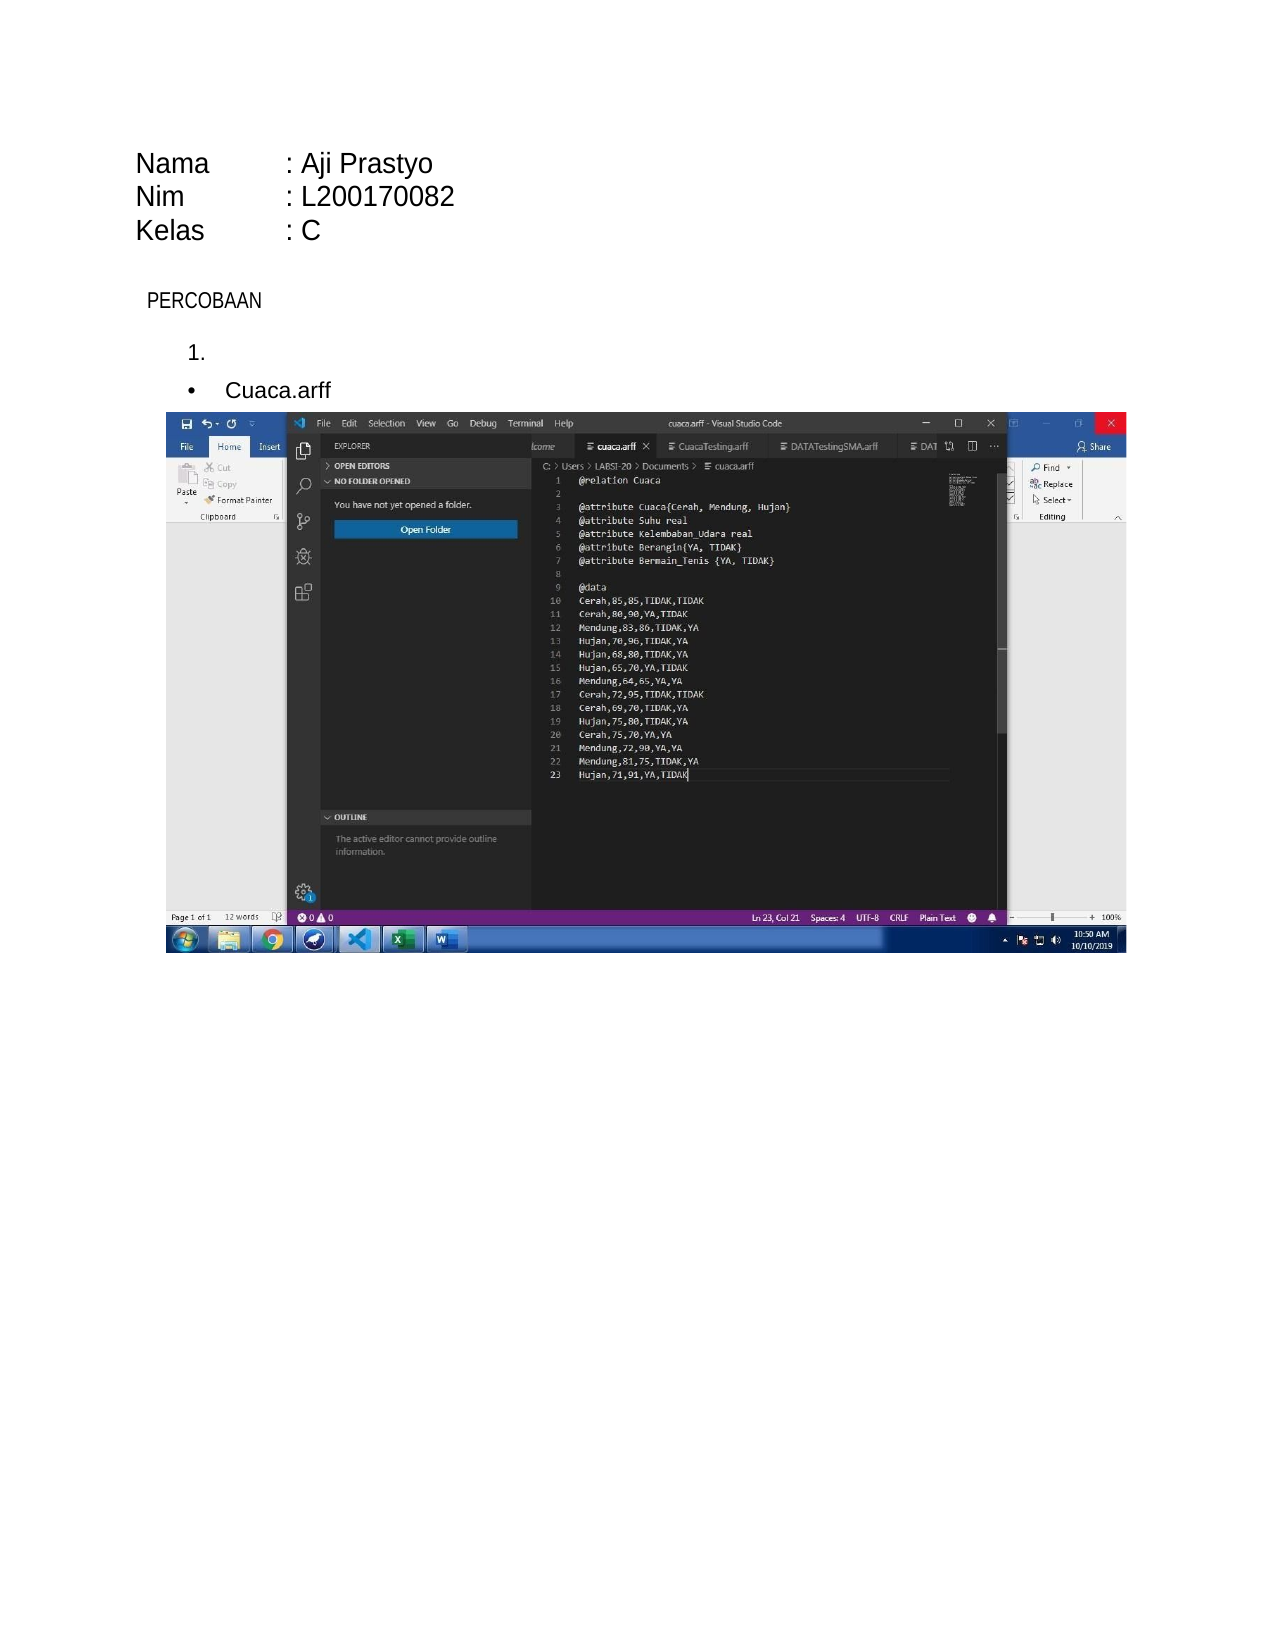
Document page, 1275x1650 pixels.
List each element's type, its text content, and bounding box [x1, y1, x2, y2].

text Nim : L200170082 [135, 179, 1227, 213]
picture [166, 412, 1127, 953]
text Nama : Aji Prastyo [135, 146, 1227, 179]
text Kelas : C [135, 213, 1227, 246]
text PERCOBAAN 1. [147, 261, 264, 365]
list Cuaca.arff [187, 377, 1227, 404]
